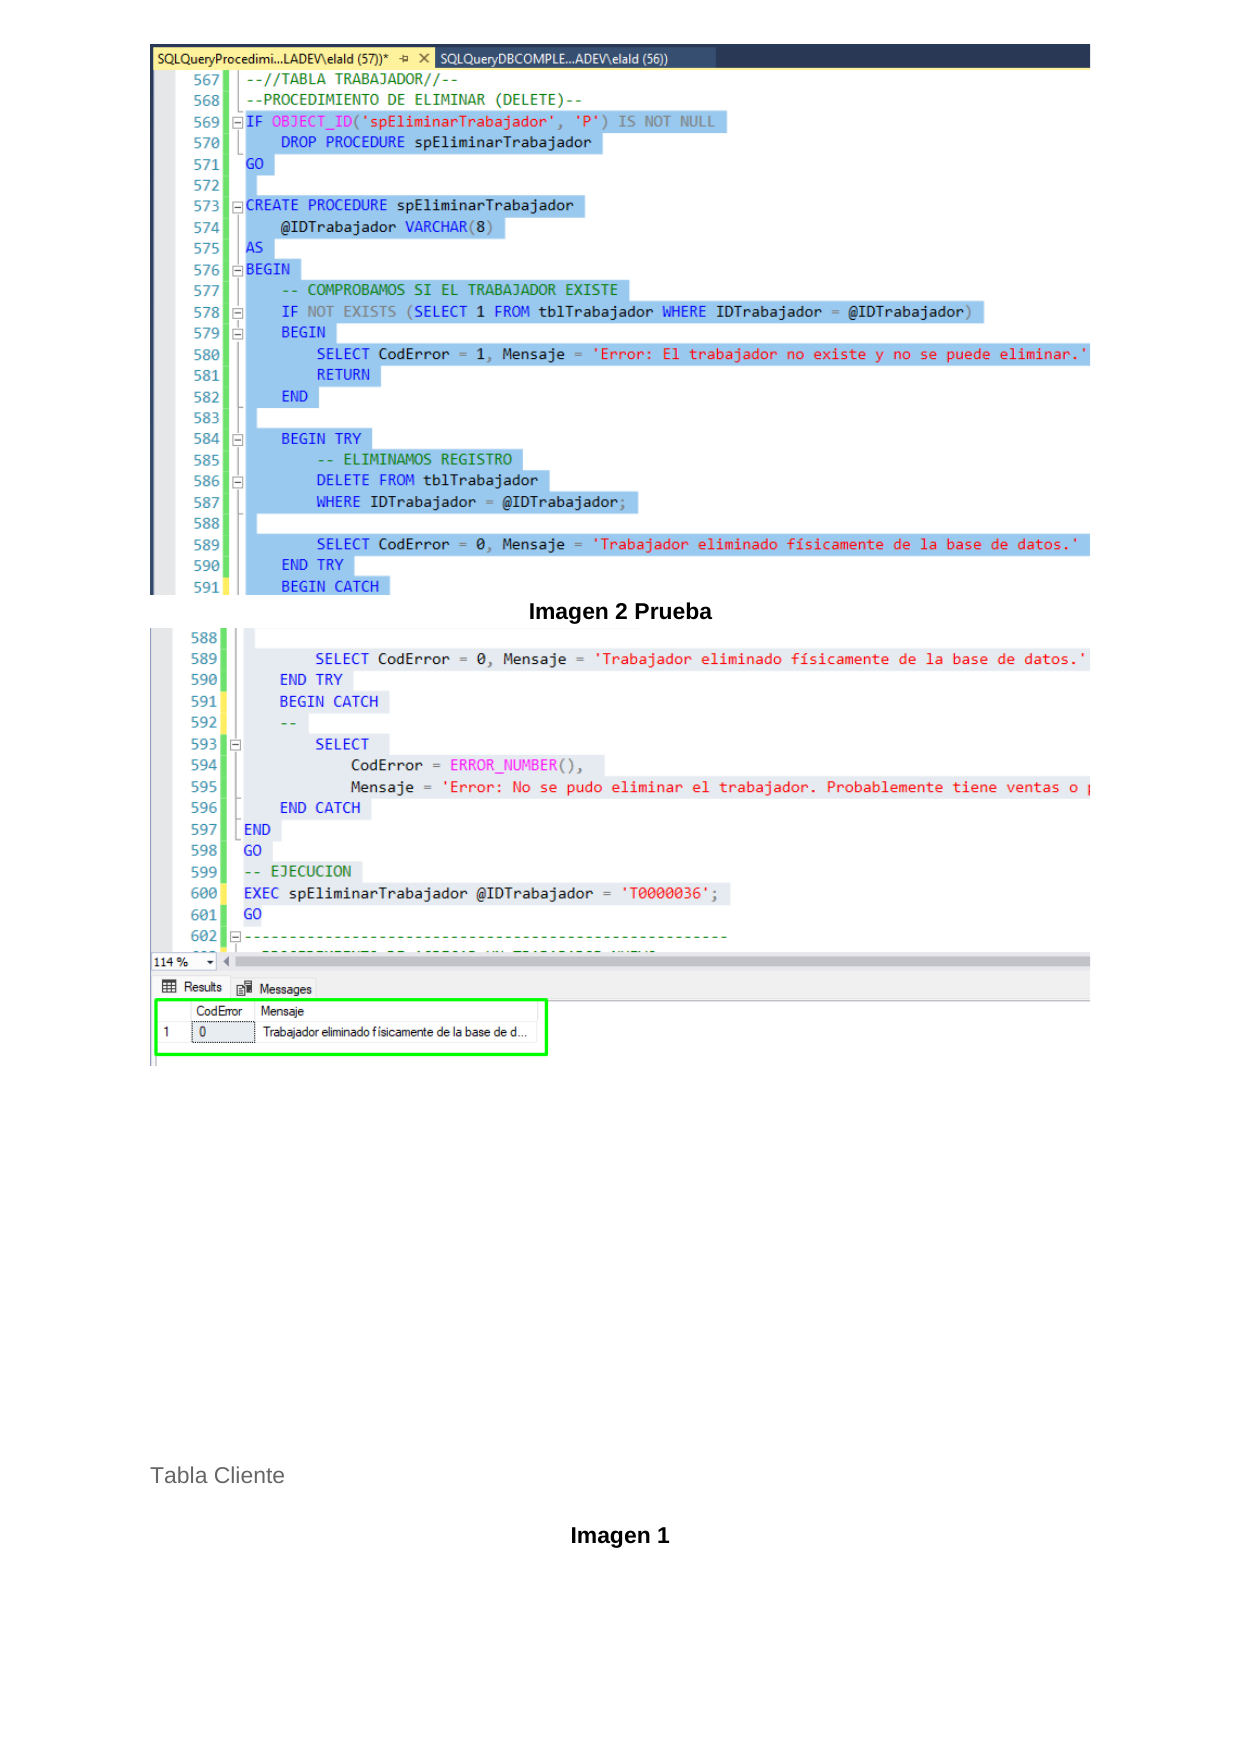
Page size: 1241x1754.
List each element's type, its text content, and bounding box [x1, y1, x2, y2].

text Imagen 1 [150, 1522, 1090, 1548]
picture [150, 44, 1091, 595]
picture [150, 628, 1091, 1066]
text Imagen 2 Prueba [150, 595, 1090, 624]
subtitle Tabla Cliente [150, 1462, 1090, 1489]
